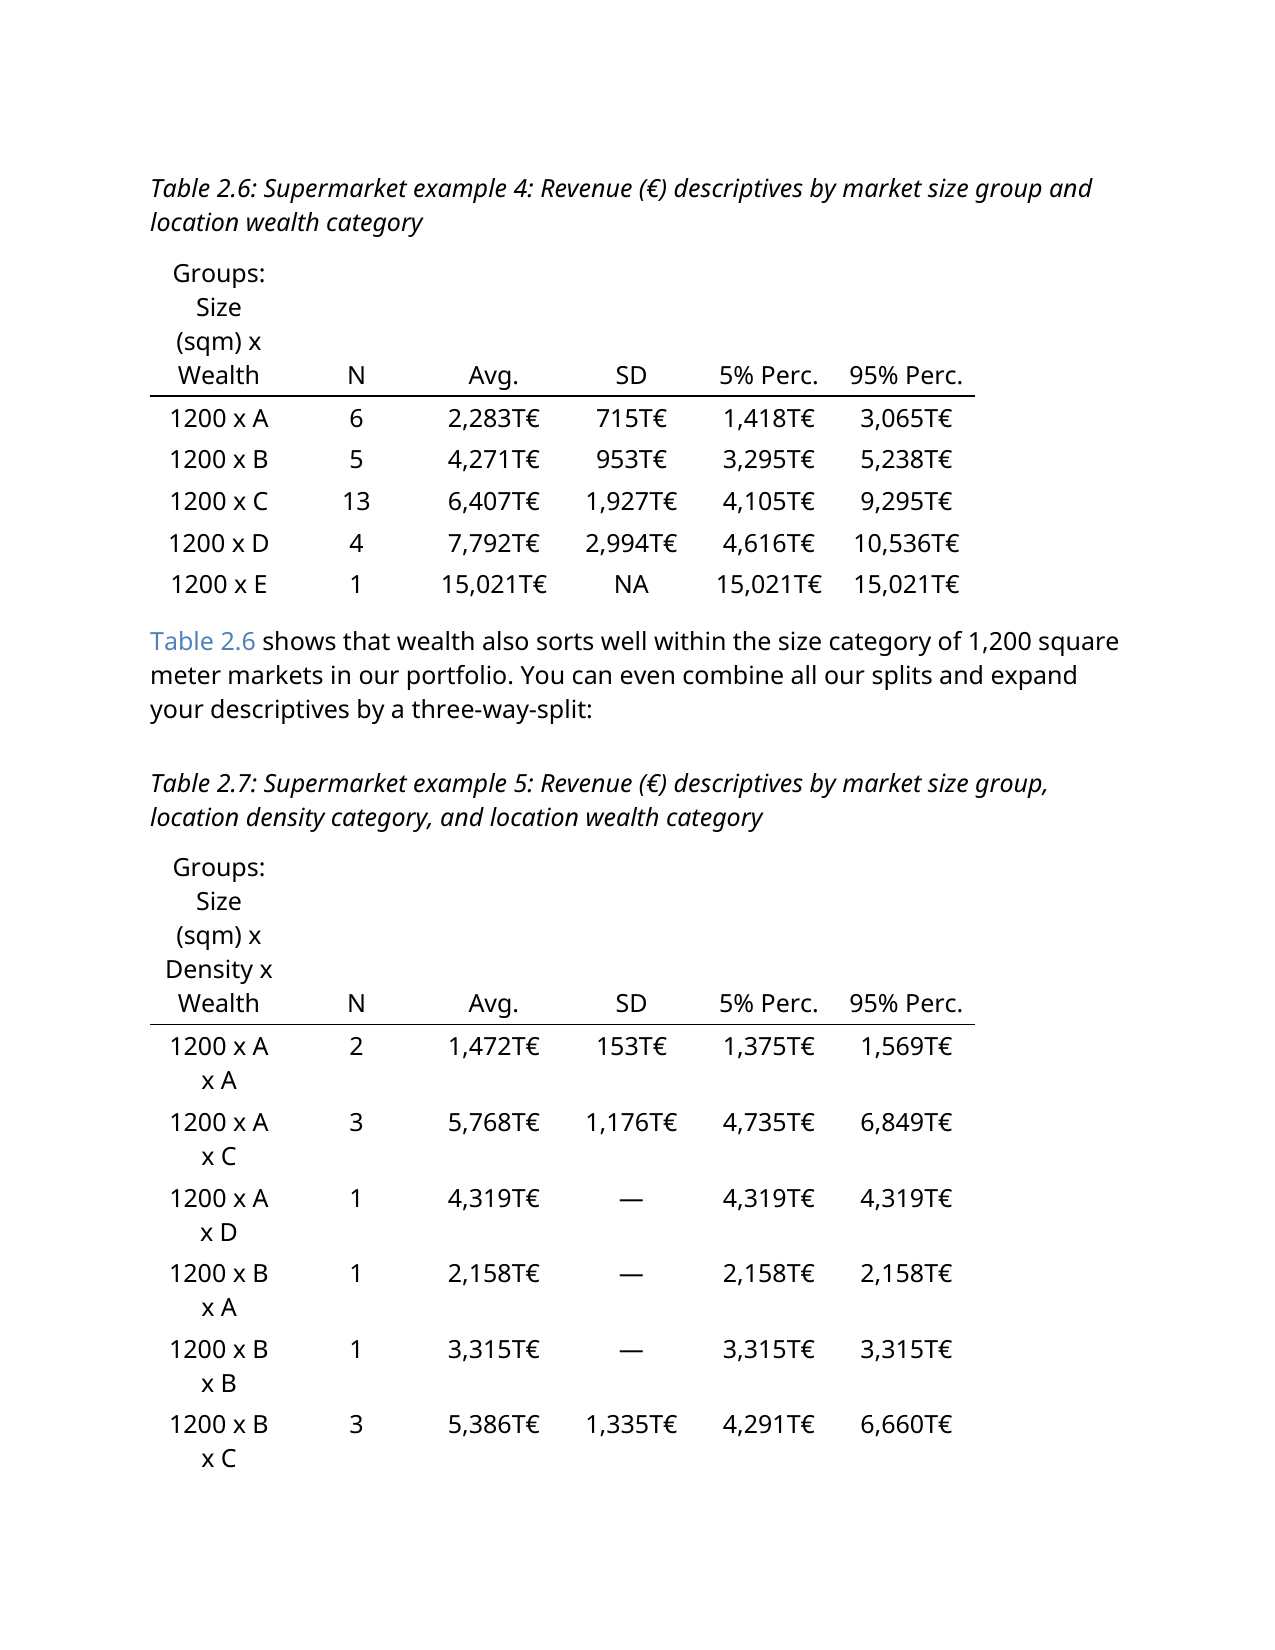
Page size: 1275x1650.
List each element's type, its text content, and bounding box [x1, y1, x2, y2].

table_header Table 2.6: Supermarket example 4: Revenue (€) descriptives by market size group and location wealth category [139, 150, 1114, 605]
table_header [139, 744, 1114, 1479]
text Table 2.6 shows that wealth also sorts well within the size category of 1,200 square meter markets in our portfolio. You can even combine all our splits and expand your descriptives by a three-way-split: [150, 623, 1125, 726]
